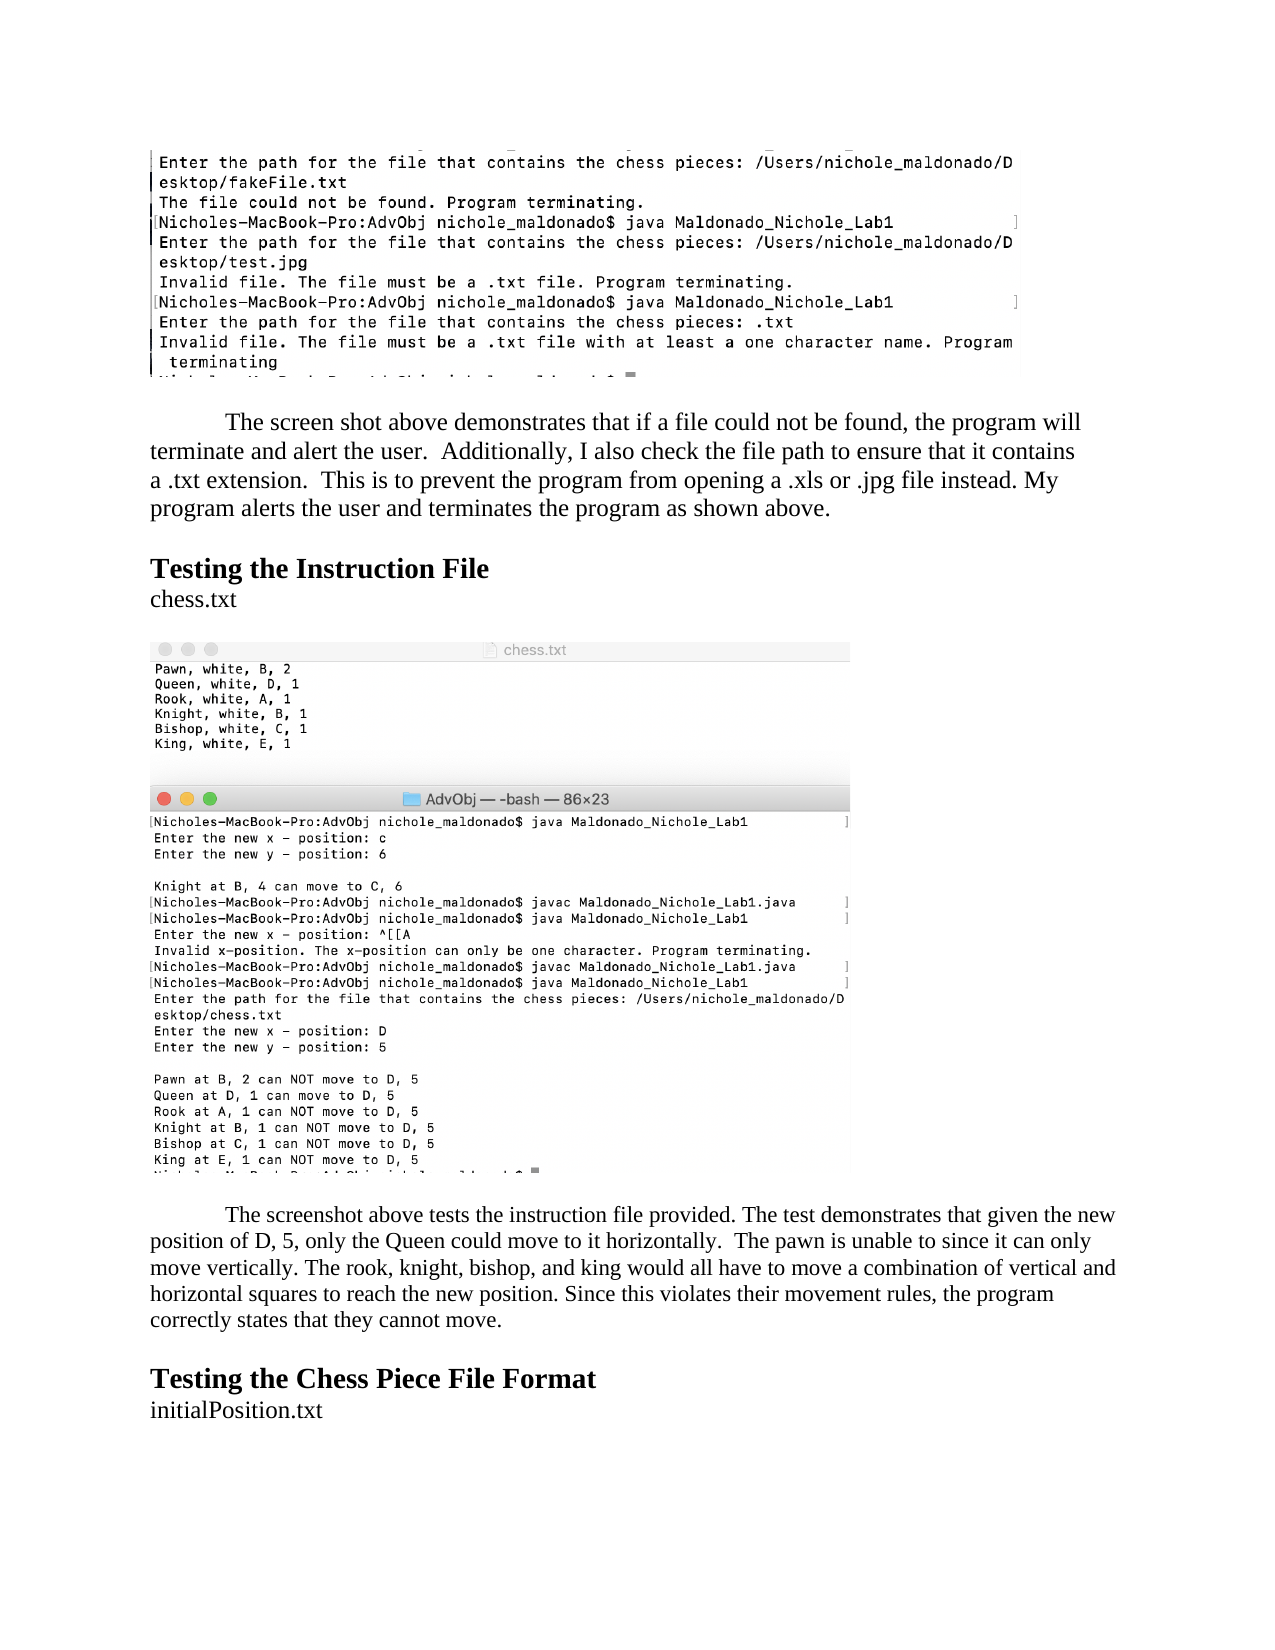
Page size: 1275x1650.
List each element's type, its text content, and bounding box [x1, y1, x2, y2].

text Testing the Instruction File [150, 551, 1125, 584]
text chess.txt [150, 584, 1125, 613]
text Testing the Chess Piece File Format [150, 1362, 1125, 1395]
text The screen shot above demonstrates that if a file could not be found, the program will terminate and alert the user. Additionally, I also check the file path to ensure that it contains a .txt extension. This is to prevent the program from opening a .xls or .jpg file instead. My program alerts the user and terminates the program as shown above. [150, 407, 1125, 522]
picture [150, 642, 851, 1173]
text The screenshot above tests the instruction file provided. The test demonstrates that given the new position of D, 5, only the Queen could move to it horizontally. The pawn is unable to since it can only move vertically. The rook, knight, bishop, and king would all have to move a combination of vertical and horizontal squares to reach the new position. Since this violates their movement rules, the program correctly states that they cannot move. [150, 1201, 1125, 1333]
text initialPosition.txt [150, 1395, 1125, 1424]
picture [150, 150, 1021, 377]
